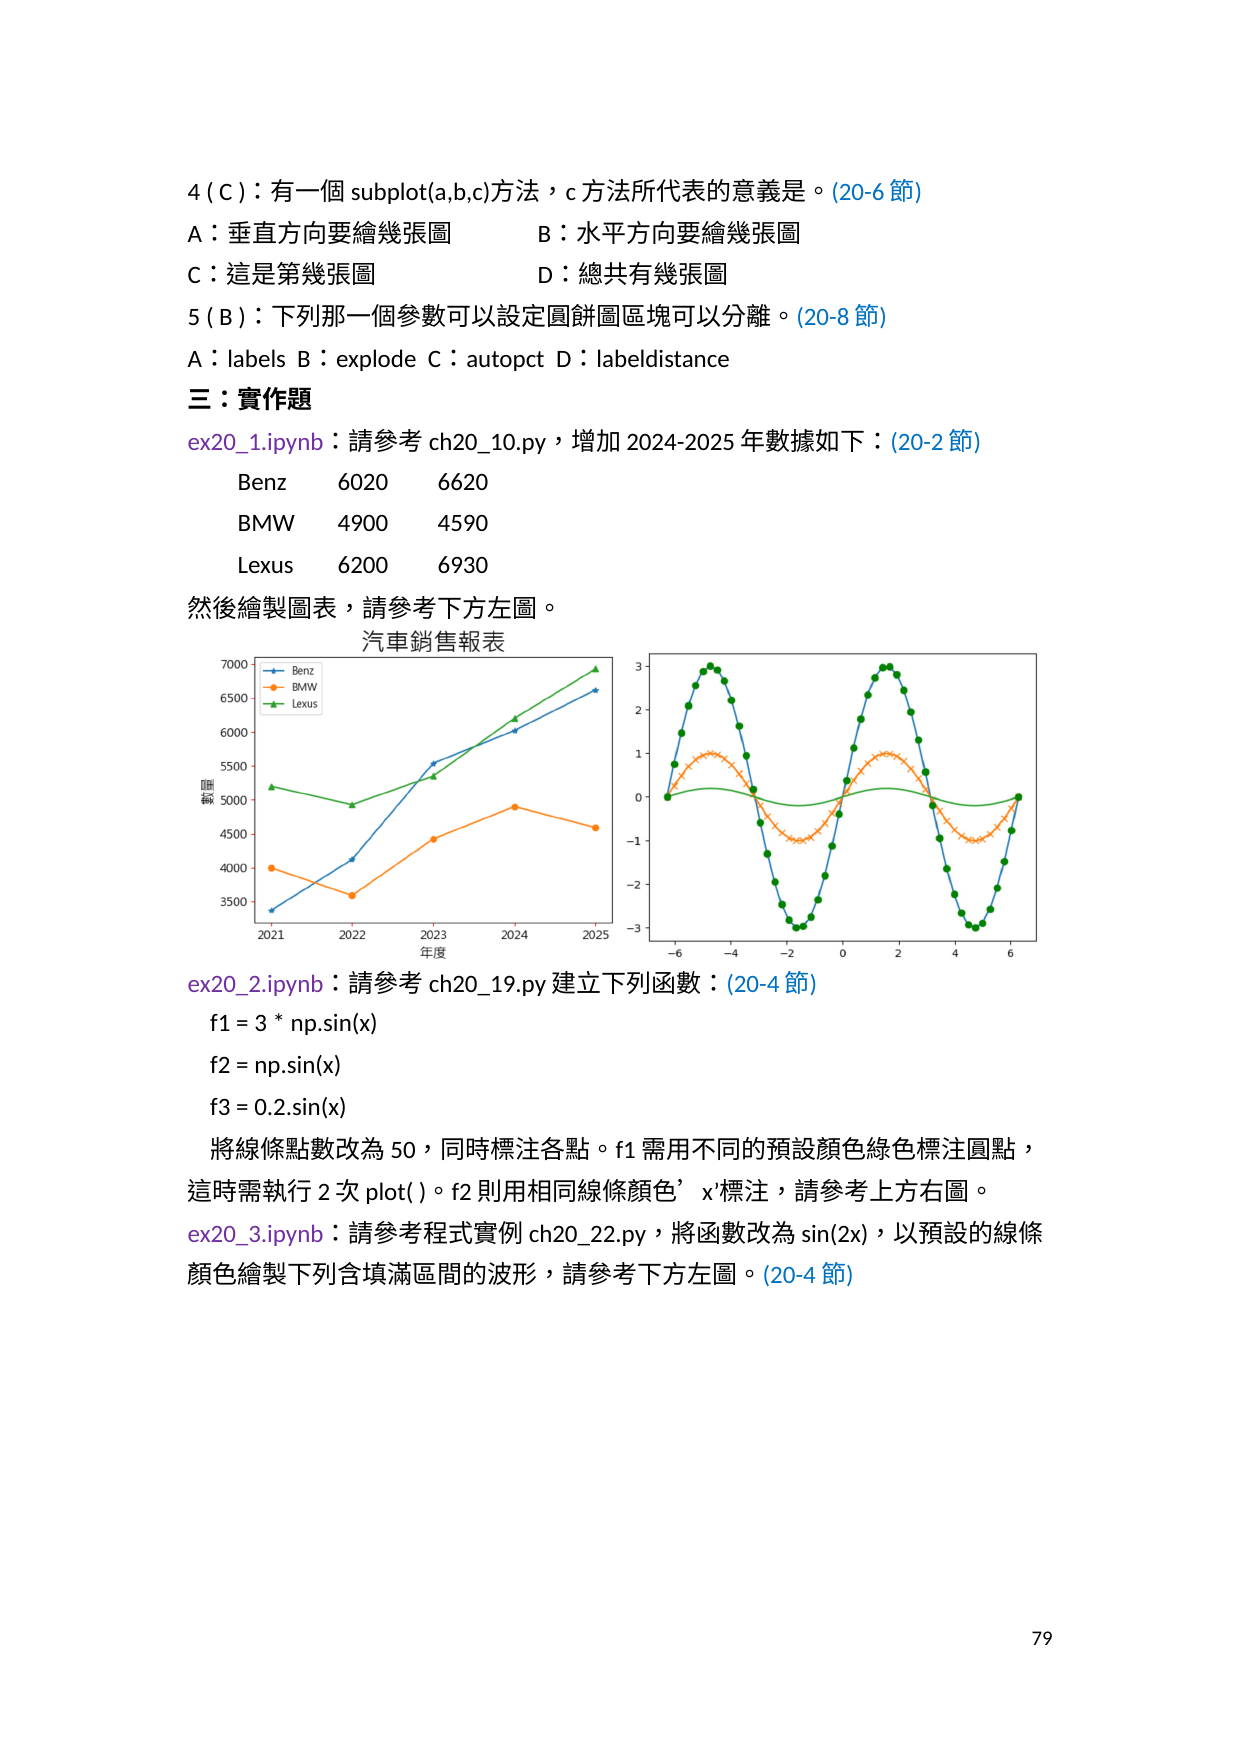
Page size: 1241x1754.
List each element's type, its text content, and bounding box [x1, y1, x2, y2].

text Benz 6020 6620 [237, 460, 1053, 502]
text f2 = np.sin(x) [187, 1044, 1053, 1085]
text 三：實作題 [187, 377, 1053, 419]
text f3 = 0.2.sin(x) [187, 1085, 1053, 1127]
text C：這是第幾張圖 D：總共有幾張圖 [187, 252, 1053, 294]
text ex20_2.ipynb：請參考ch20_19.py建立下列函數：(20-4節) [187, 960, 1053, 1002]
text A：labels B：explode C：autopct D：labeldistance [187, 335, 1053, 377]
picture [201, 628, 615, 959]
text 然後繪製圖表，請參考下方左圖。 [187, 585, 1053, 627]
text ex20_3.ipynb：請參考程式實例ch20_22.py，將函數改為sin(2x)，以預設的線條顏色繪製下列含填滿區間的波形，請參考下方左圖。(20-4節) [187, 1210, 1053, 1294]
text Lexus 6200 6930 [237, 544, 1053, 585]
text 5 ( B )：下列那一個參數可以設定圓餅圖區塊可以分離。(20-8節) [187, 294, 1053, 335]
text ex20_1.ipynb：請參考ch20_10.py，增加2024-2025年數據如下：(20-2節) [187, 419, 1053, 460]
text 將線條點數改為50，同時標注各點。f1需用不同的預設顏色綠色標注圓點，這時需執行2次plot( )。f2則用相同線條顏色’x’標注，請參考上方右圖。 [187, 1127, 1053, 1210]
text BMW 4900 4590 [237, 502, 1053, 544]
picture [625, 652, 1040, 959]
text f1 = 3 * np.sin(x) [187, 1002, 1053, 1044]
text 4 ( C )：有一個subplot(a,b,c)方法，c方法所代表的意義是。(20-6節) [187, 169, 1053, 210]
text A：垂直方向要繪幾張圖 B：水平方向要繪幾張圖 [187, 210, 1053, 252]
